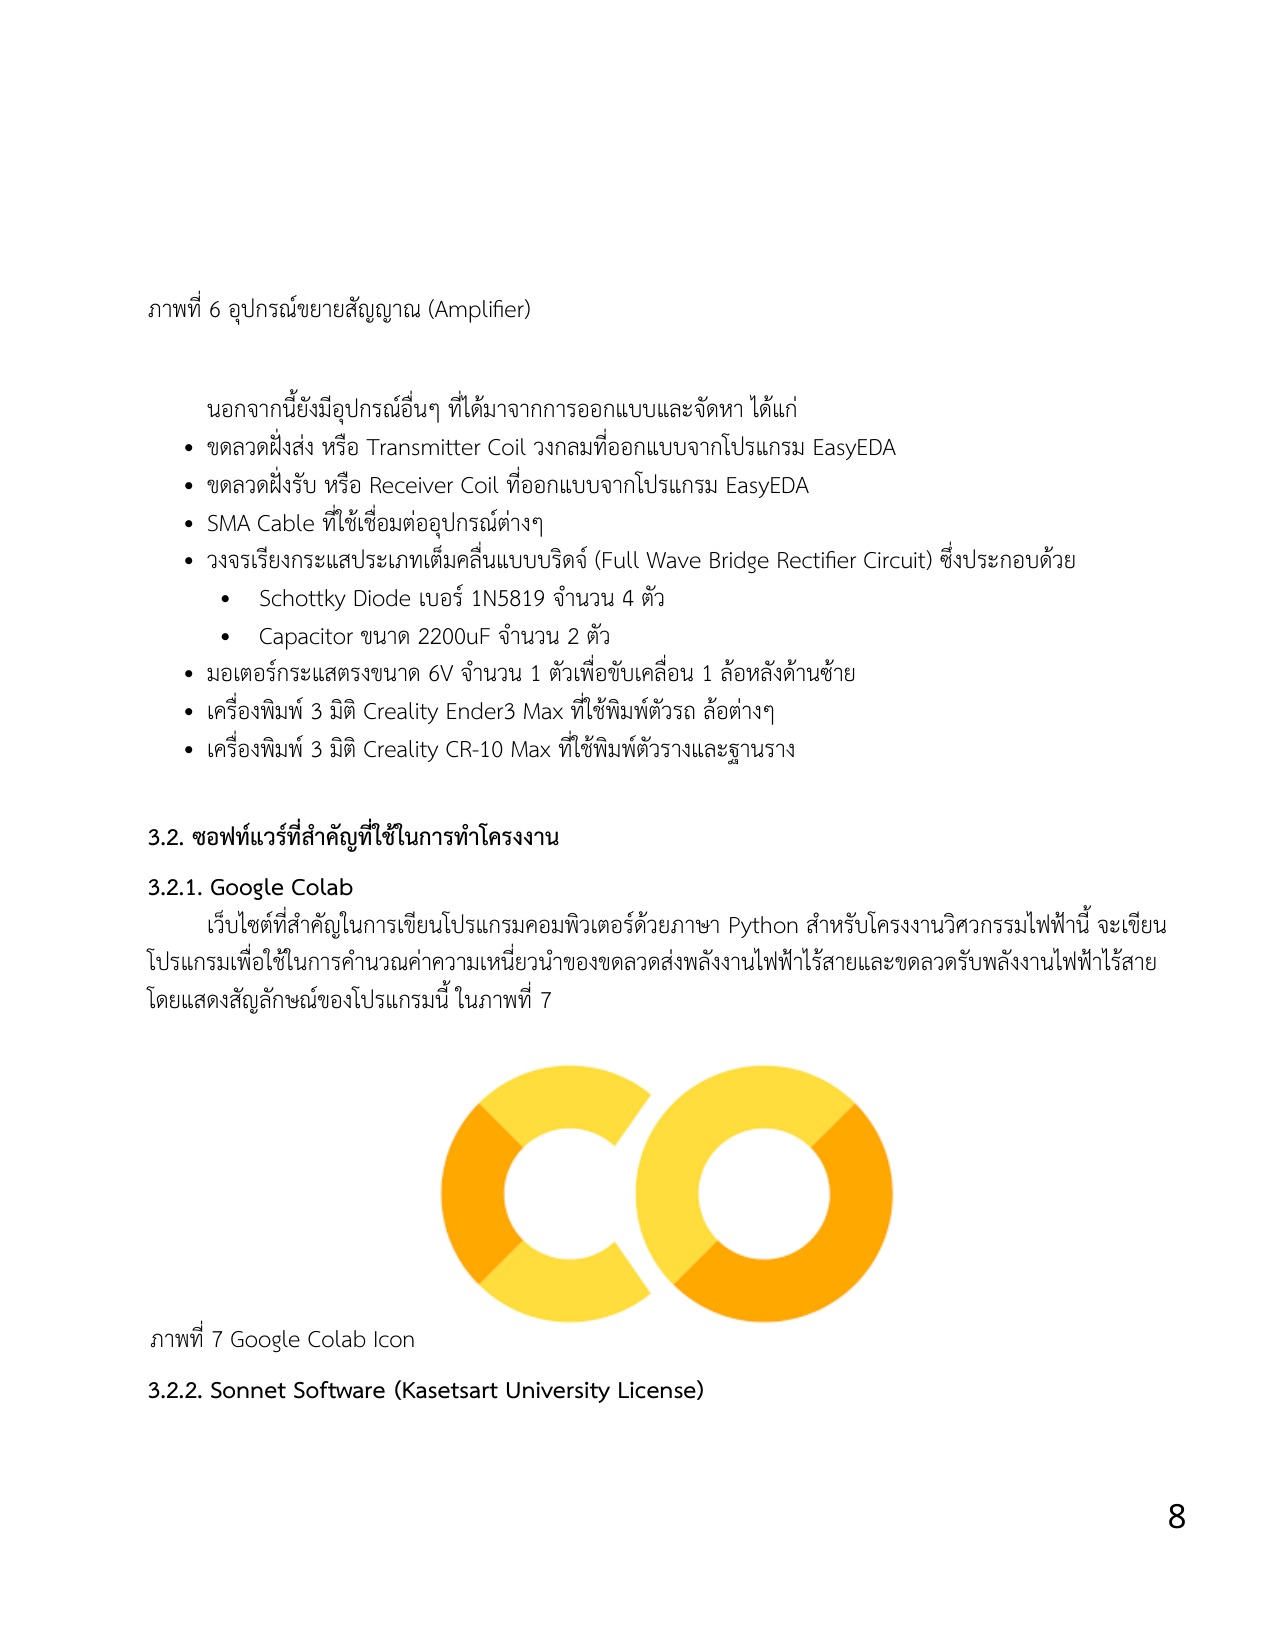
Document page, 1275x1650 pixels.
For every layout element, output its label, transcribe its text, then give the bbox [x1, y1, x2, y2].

text นอกจากนี้ยังมีอุปกรณ์อื่นๆ ที่ได้มาจากการออกแบบและจัดหา ได้แก่ [189, 388, 1181, 426]
list Capacitor ขนาด 2200uF จำนวน 2 ตัว [222, 615, 1186, 652]
list เครื่องพิมพ์ 3 มิติ Creality CR-10 Max ที่ใช้พิมพ์ตัวรางและฐานราง [185, 728, 1186, 766]
list ขดลวดฝั่งส่ง หรือ Transmitter Coil วงกลมที่ออกแบบจากโปรแกรม EasyEDA [185, 426, 1181, 464]
text 3.2. ซอฟท์แวร์ที่สำคัญที่ใช้ในการทำโครงงาน [148, 816, 1186, 853]
list วงจรเรียงกระแสประเภทเต็มคลื่นแบบบริดจ์ (Full Wave Bridge Rectifier Circuit) ซึ่งประกอบด้วย [185, 539, 1186, 577]
list Schottky Diode เบอร์ 1N5819 จำนวน 4 ตัว [222, 577, 1186, 615]
list มอเตอร์กระแสตรงขนาด 6V จำนวน 1 ตัวเพื่อขับเคลื่อน 1 ล้อหลังด้านซ้าย [185, 652, 1186, 690]
list ขดลวดฝั่งรับ หรือ Receiver Coil ที่ออกแบบจากโปรแกรม EasyEDA [185, 464, 1181, 502]
list SMA Cable ที่ใช้เชื่อมต่ออุปกรณ์ต่างๆ [185, 502, 1181, 539]
text 3.2.2. Sonnet Software (Kasetsart University License) [148, 1369, 1186, 1406]
list เครื่องพิมพ์ 3 มิติ Creality Ender3 Max ที่ใช้พิมพ์ตัวรถ ล้อต่างๆ [185, 690, 1186, 728]
text ภาพที่ 6 อุปกรณ์ขยายสัญญาณ (Amplifier) [148, 288, 1186, 326]
text ภาพที่ 7 Google Colab Icon [148, 1318, 1186, 1356]
picture [436, 1060, 898, 1328]
text เว็บไซต์ที่สำคัญในการเขียนโปรแกรมคอมพิวเตอร์ด้วยภาษา Python สำหรับโครงงานวิศวกรรมไฟฟ้านี้ จะเขียนโปรแกรมเพื่อใช้ในการคำนวณค่าความเหนี่ยวนำของขดลวดส่งพลังงานไฟฟ้าไร้สายและขดลวดรับพลังงานไฟฟ้าไร้สาย โดยแสดงสัญลักษณ์ของโปรแกรมนี้ ในภาพที่ 7 [148, 904, 1181, 1017]
text 3.2.1. Google Colab [148, 866, 1186, 904]
